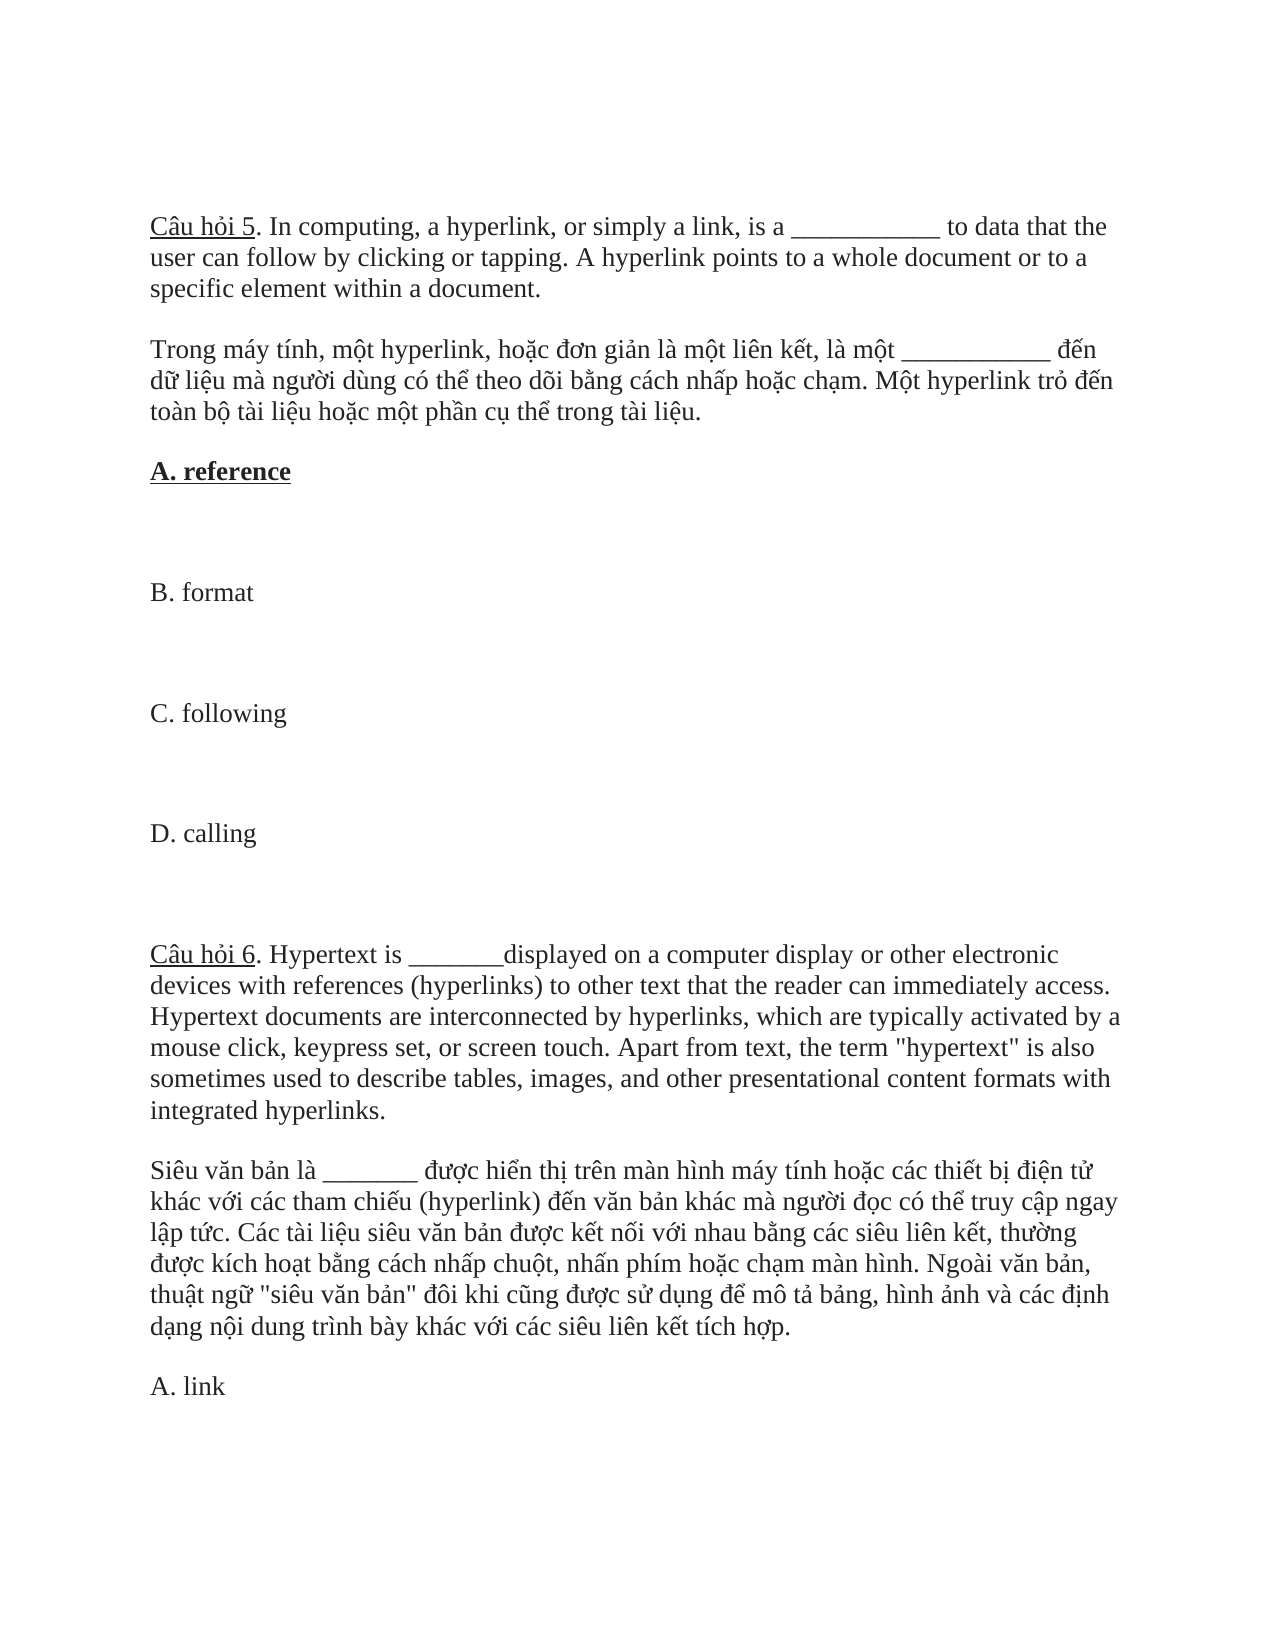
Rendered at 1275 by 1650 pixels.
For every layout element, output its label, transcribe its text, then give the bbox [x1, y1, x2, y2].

text A. reference [150, 456, 1125, 487]
text Câu hỏi 5. In computing, a hyperlink, or simply a link, is a ___________ to data that the user can follow by clicking or tapping. A hyperlink points to a whole document or to a specific element within a document. [150, 210, 1125, 304]
text C. following [150, 697, 1125, 728]
text Câu hỏi 6. Hypertext is _______displayed on a computer display or other electronic devices with references (hyperlinks) to other text that the reader can immediately access. Hypertext documents are interconnected by hyperlinks, which are typically activated by a mouse click, keypress set, or screen touch. Apart from text, the term "hypertext" is also sometimes used to describe tables, images, and other presentational content formats with integrated hyperlinks. [150, 938, 1125, 1125]
text A. link [150, 1370, 1125, 1401]
text Siêu văn bản là _______ được hiển thị trên màn hình máy tính hoặc các thiết bị điện tử khác với các tham chiếu (hyperlink) đến văn bản khác mà người đọc có thể truy cập ngay lập tức. Các tài liệu siêu văn bản được kết nối với nhau bằng các siêu liên kết, thường được kích hoạt bằng cách nhấp chuột, nhấn phím hoặc chạm màn hình. Ngoài văn bản, thuật ngữ "siêu văn bản" đôi khi cũng được sử dụng để mô tả bảng, hình ảnh và các định dạng nội dung trình bày khác với các siêu liên kết tích hợp. [150, 1154, 1125, 1341]
text D. calling [150, 817, 1125, 848]
text B. format [150, 576, 1125, 607]
text Trong máy tính, một hyperlink, hoặc đơn giản là một liên kết, là một ___________ đến dữ liệu mà người dùng có thể theo dõi bằng cách nhấp hoặc chạm. Một hyperlink trỏ đến toàn bộ tài liệu hoặc một phần cụ thể trong tài liệu. [150, 333, 1125, 426]
